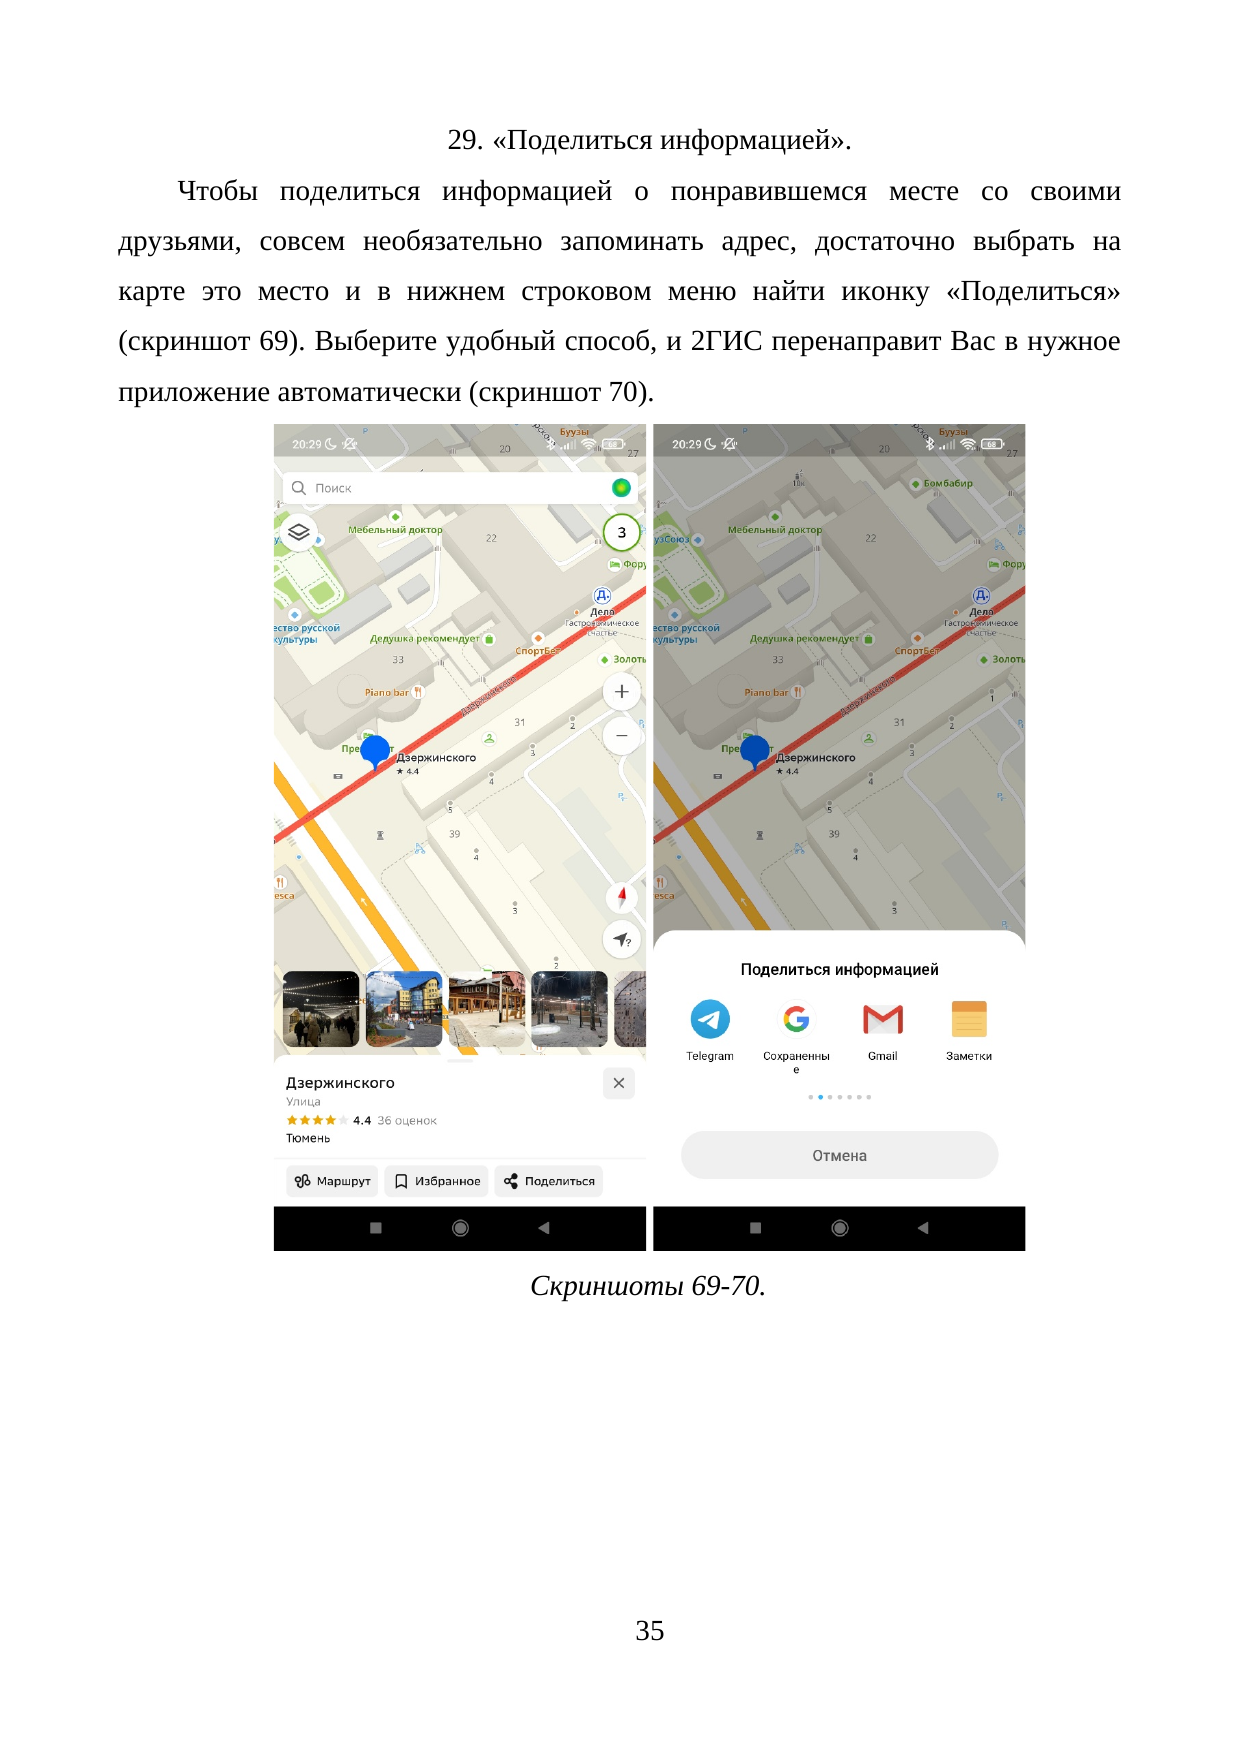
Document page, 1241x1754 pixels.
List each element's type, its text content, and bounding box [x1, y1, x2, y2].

text Чтобы поделиться информацией о понравившемся месте со своими друзьями, совсем необязательно запоминать адрес, достаточно выбрать на карте это место и в нижнем строковом меню найти иконку «Поделиться» (скриншот 69). Выберите удобный способ, и 2ГИС перенаправит Вас в нужное приложение автоматически (скриншот 70). [118, 173, 1122, 407]
picture [653, 424, 1026, 1251]
picture [273, 424, 647, 1251]
subtitle Скриншоты 69-70. [118, 1268, 1122, 1301]
subtitle «Поделиться информацией». [177, 122, 1122, 156]
